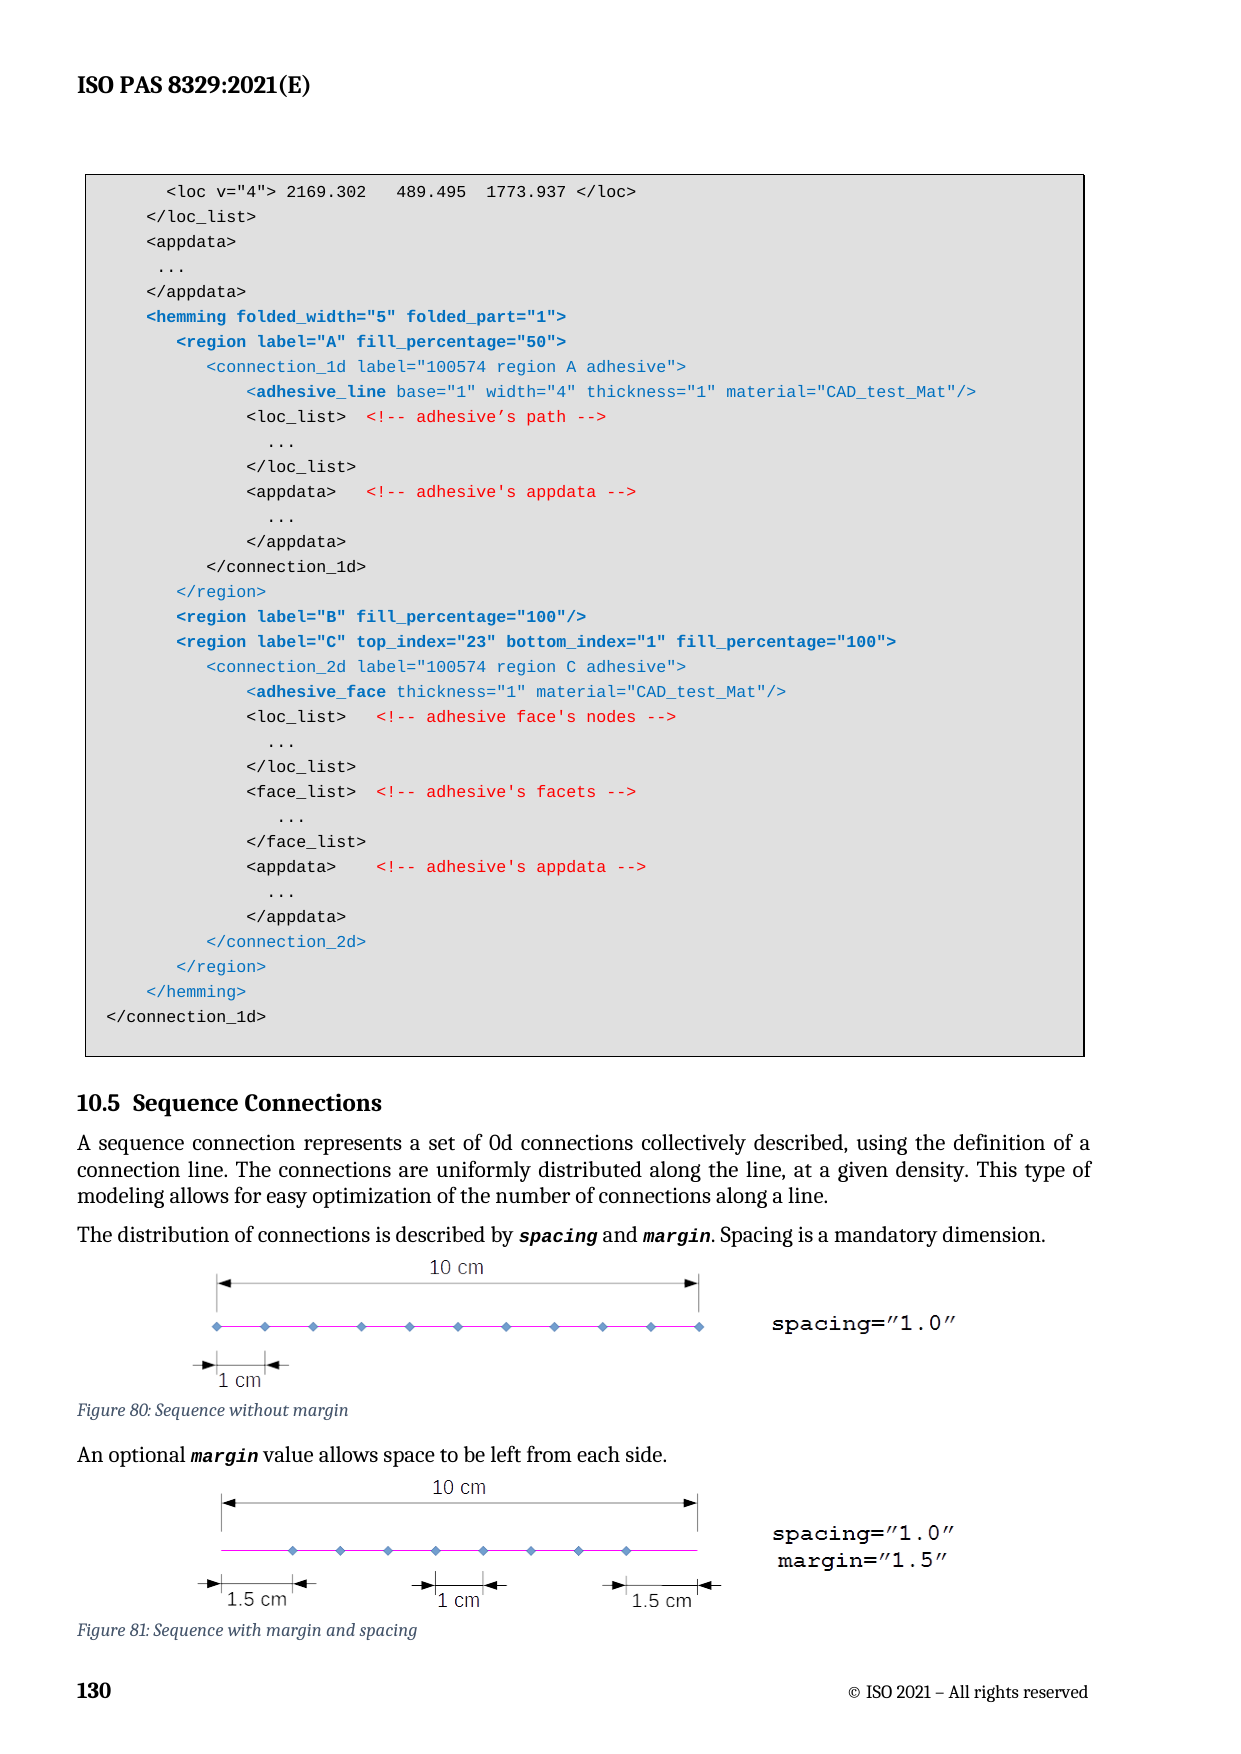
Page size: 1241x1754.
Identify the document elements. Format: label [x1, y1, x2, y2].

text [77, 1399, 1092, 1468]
picture [192, 1260, 978, 1387]
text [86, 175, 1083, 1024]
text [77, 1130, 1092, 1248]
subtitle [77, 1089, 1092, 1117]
picture [197, 1480, 973, 1607]
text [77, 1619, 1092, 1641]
